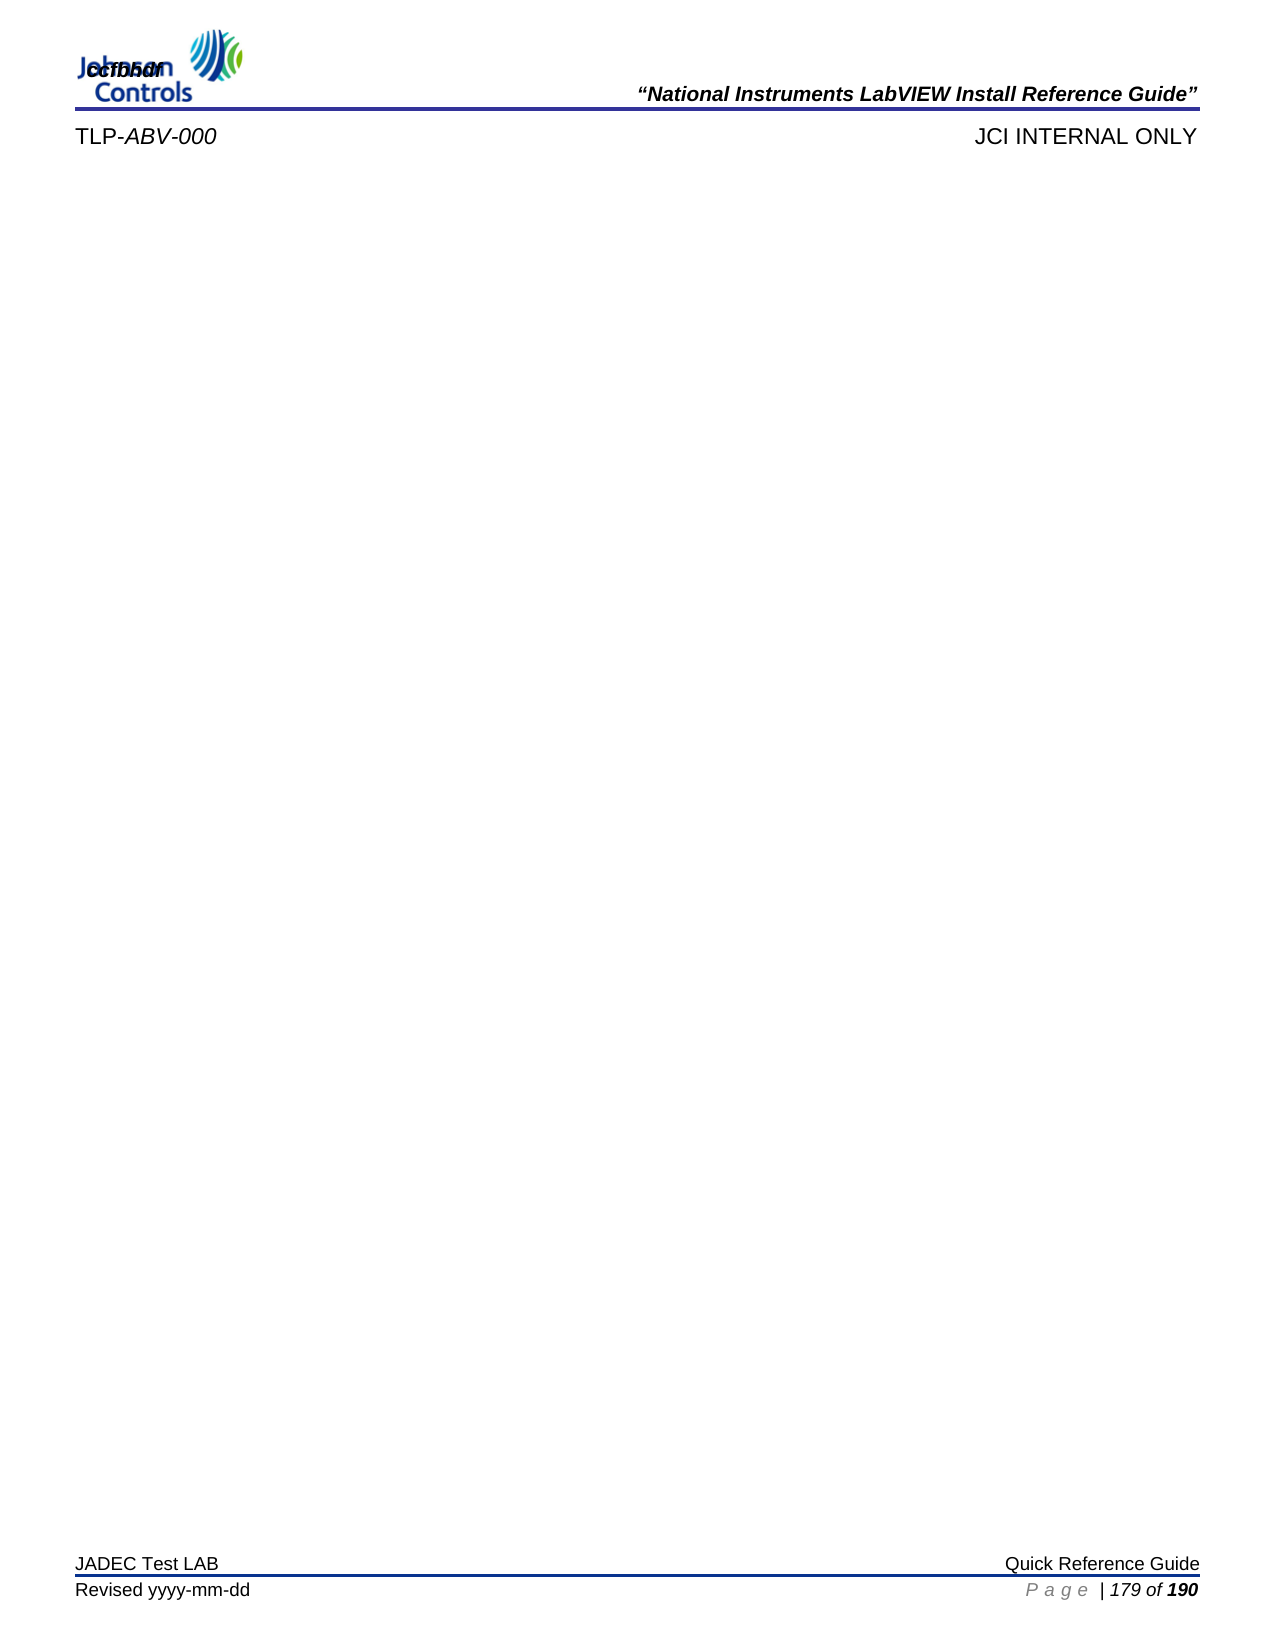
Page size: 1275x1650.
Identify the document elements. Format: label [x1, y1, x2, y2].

picture [76, 26, 246, 105]
